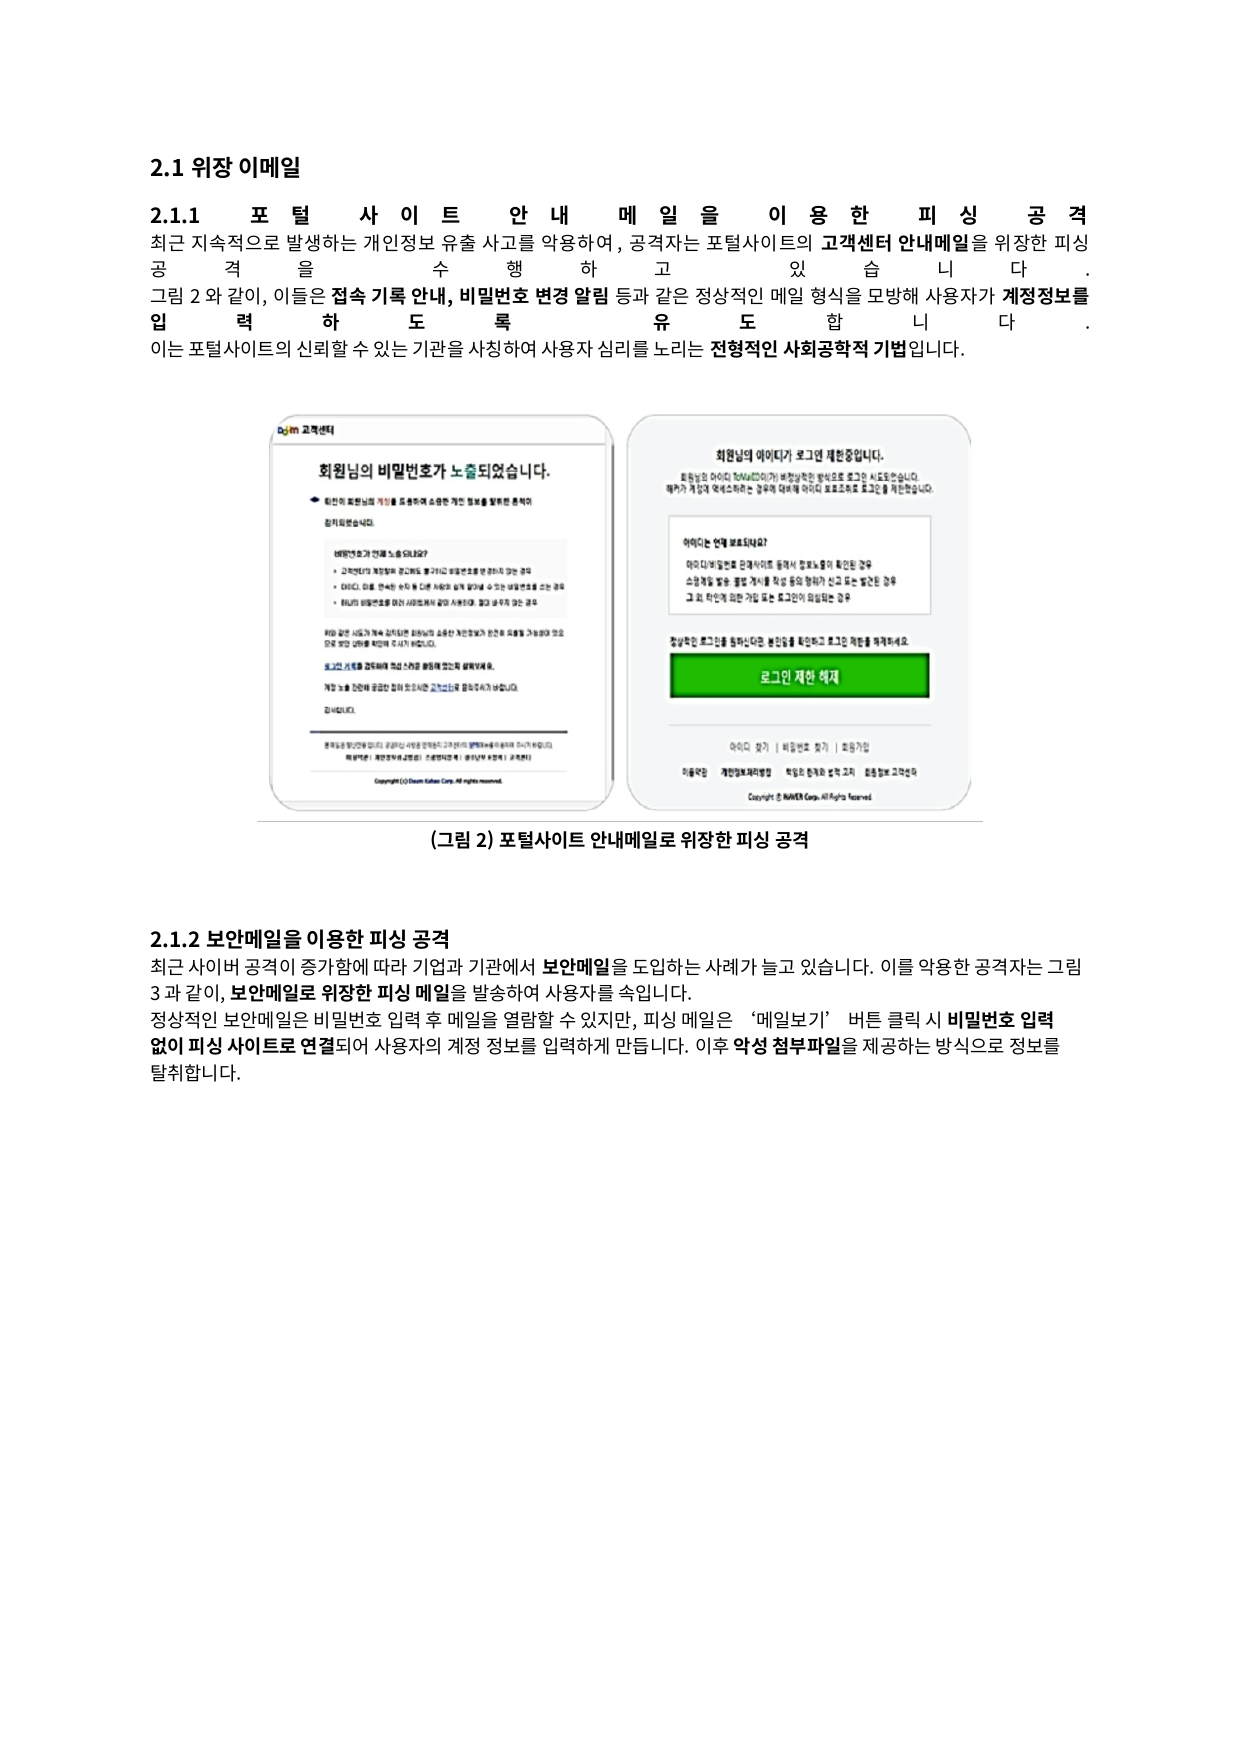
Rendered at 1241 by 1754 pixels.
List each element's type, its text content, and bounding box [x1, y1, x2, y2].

picture [257, 401, 983, 822]
text 2.1.1 포털 사이트 안내 메일을 이용한 피싱 공격 최근 지속적으로 발생하는 개인정보 유출 사고를 악용하여, 공격자는 포털사이트의 고객센터 안내메일을 위장한 피싱 공격을 수행하고 있습니다. 그림 2와 같이, 이들은 접속 기록 안내, 비밀번호 변경 알림 등과 같은 정상적인 메일 형식을 모방해 사용자가 계정정보를 입력하도록 유도합니다. 이는 포털사이트의 신뢰할 수 있는 기관을 사칭하여 사용자 심리를 노리는 전형적인 사회공학적 기법입니다. [150, 200, 1090, 361]
text 2.1 위장 이메일 [150, 150, 1090, 183]
text 2.1.2 보안메일을 이용한 피싱 공격 최근 사이버 공격이 증가함에 따라 기업과 기관에서 보안메일을 도입하는 사례가 늘고 있습니다. 이를 악용한 공격자는 그림 3과 같이, 보안메일로 위장한 피싱 메일을 발송하여 사용자를 속입니다. 정상적인 보안메일은 비밀번호 입력 후 메일을 열람할 수 있지만, 피싱 메일은 ‘메일보기’ 버튼 클릭 시 비밀번호 입력 없이 피싱 사이트로 연결되어 사용자의 계정 정보를 입력하게 만듭니다. 이후 악성 첨부파일을 제공하는 방식으로 정보를 탈취합니다. [150, 924, 1090, 1086]
